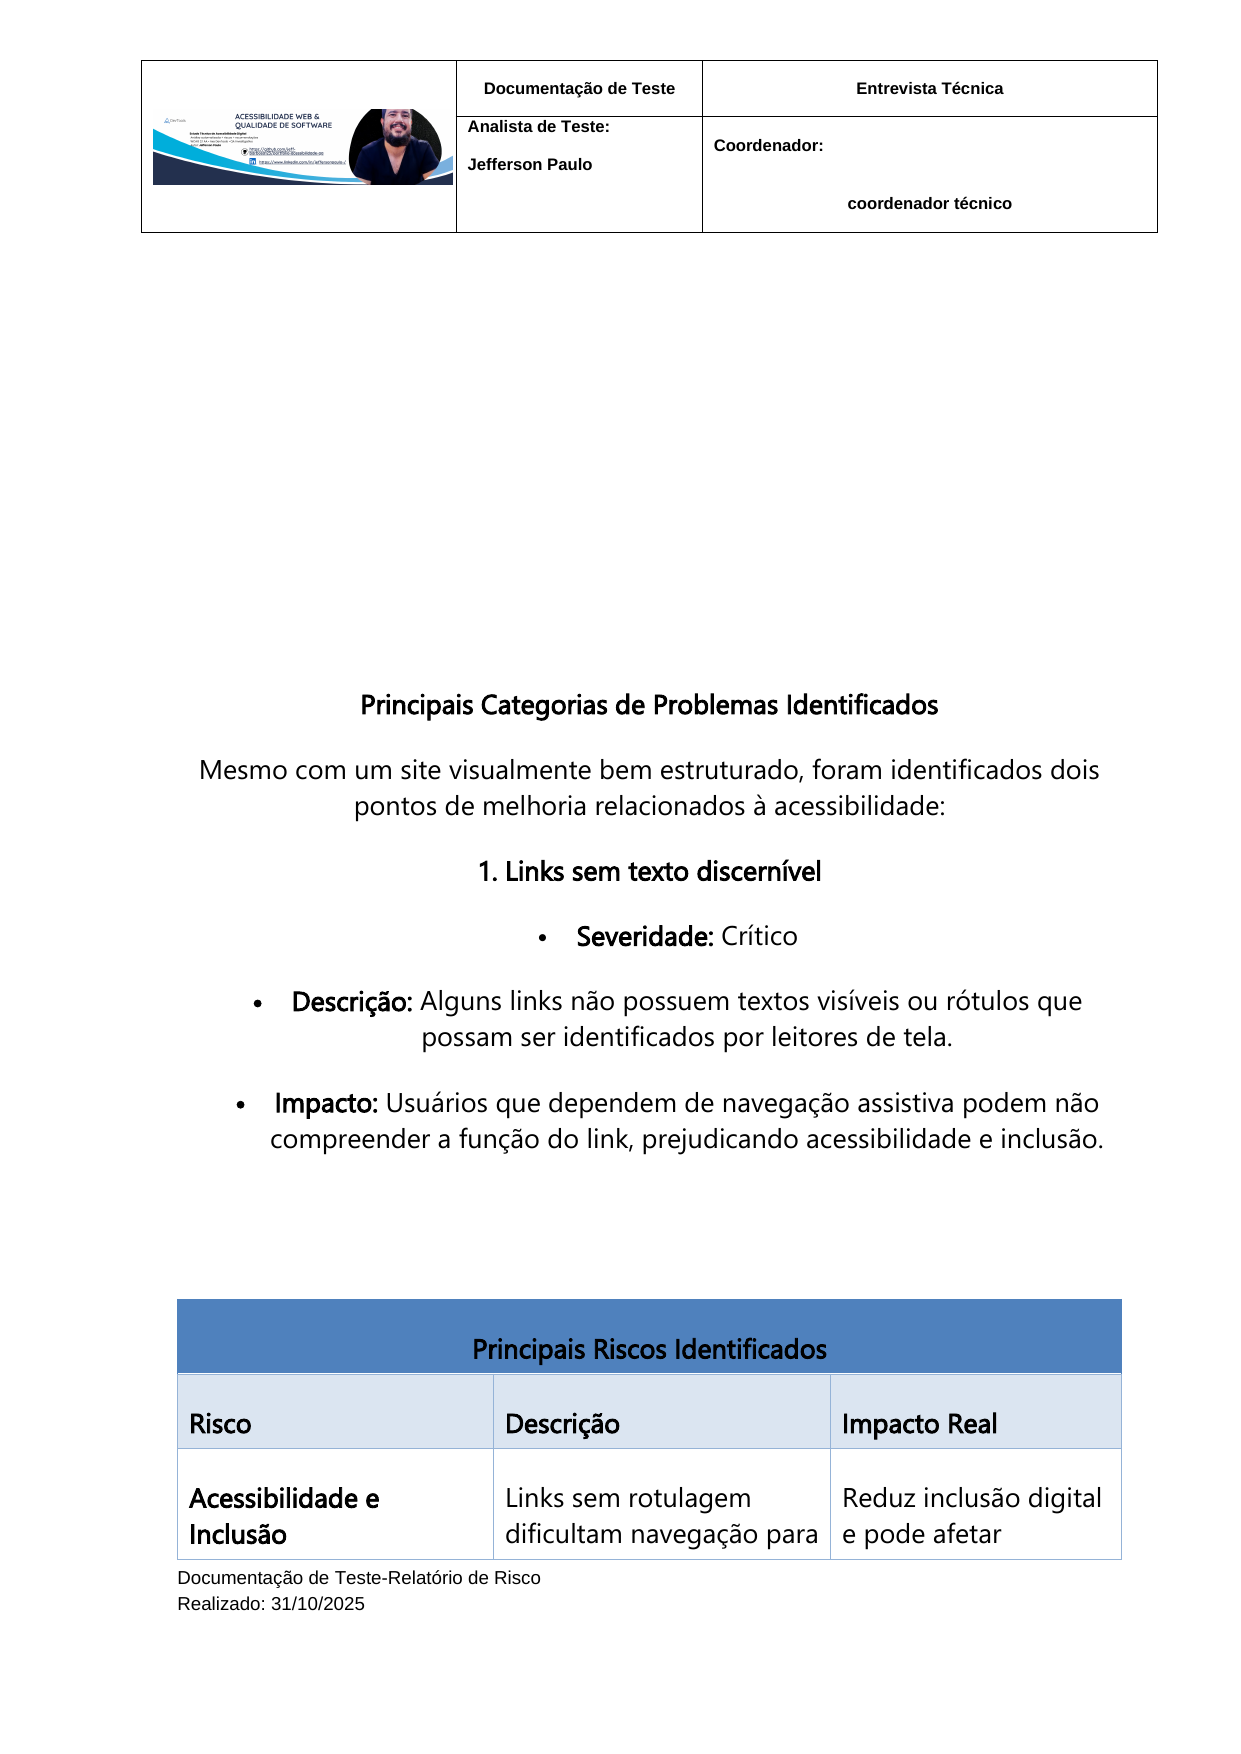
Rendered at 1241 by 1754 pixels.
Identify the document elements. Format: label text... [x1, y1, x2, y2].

table_cell Links sem rotulagem dificultam navegação para pessoas com deficiência visual. [494, 1449, 830, 1559]
text 1. Links sem texto discernível [177, 851, 1122, 887]
picture [153, 109, 453, 185]
list Impacto: Usuários que dependem de navegação assistiva podem não compreender a função do link, prejudicando acessibilidade e inclusão. [214, 1083, 1122, 1155]
text Principais Categorias de Problemas Identificados [177, 684, 1122, 721]
table_header Principais Riscos Identificados [178, 1300, 1121, 1373]
table_cell Reduz inclusão digital e pode afetar conformidade com a LBI (Lei Brasileira de Inclusão). [831, 1449, 1121, 1559]
table_cell Descrição [494, 1375, 830, 1448]
list Descrição: Alguns links não possuem textos visíveis ou rótulos que possam ser identificados por leitores de tela. [214, 981, 1122, 1053]
table_cell Impacto Real [831, 1375, 1121, 1448]
text Mesmo com um site visualmente bem estruturado, foram identificados dois pontos de melhoria relacionados à acessibilidade: [177, 750, 1122, 822]
table_cell Acessibilidade e Inclusão [178, 1449, 493, 1559]
list Severidade: Crítico [214, 916, 1122, 952]
table_cell Risco [178, 1375, 493, 1448]
